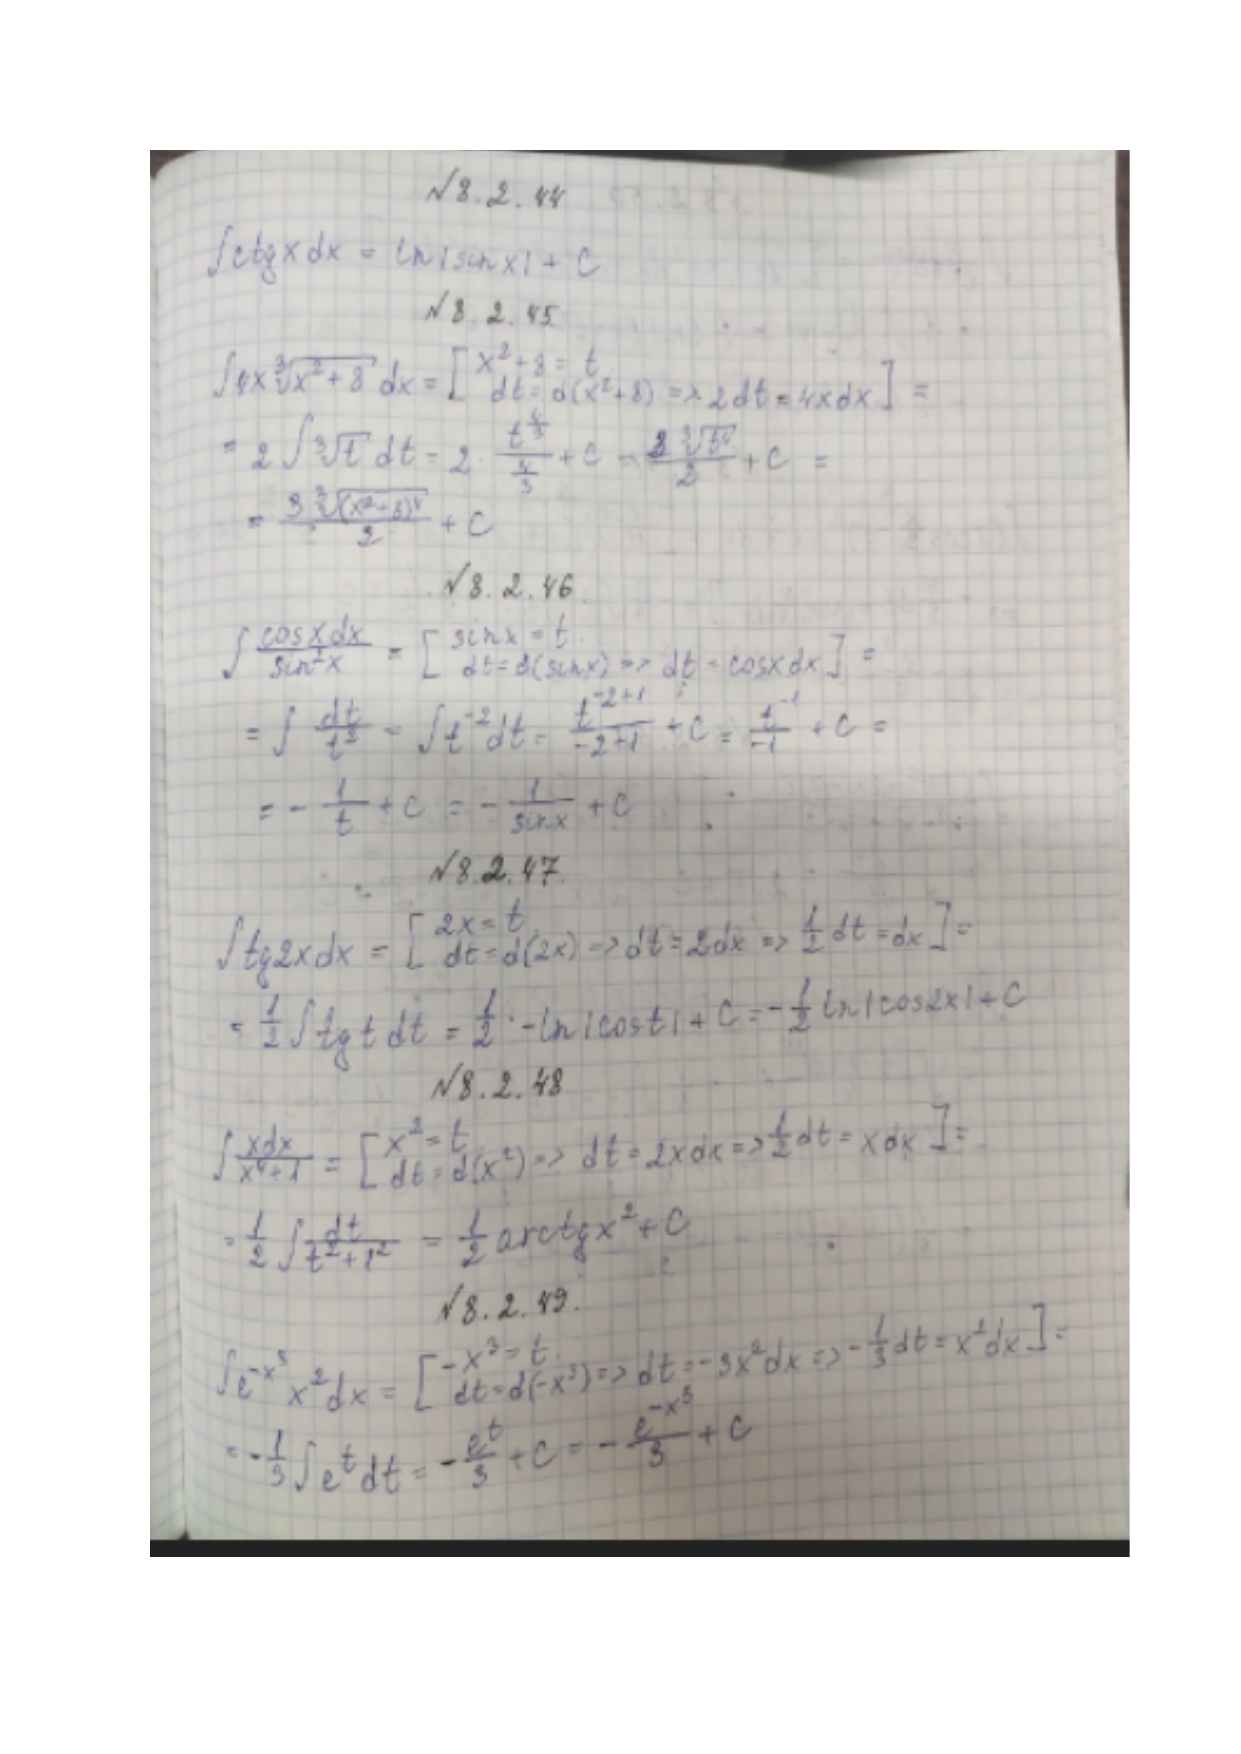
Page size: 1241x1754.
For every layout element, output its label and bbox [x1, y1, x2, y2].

picture [150, 150, 1130, 1557]
